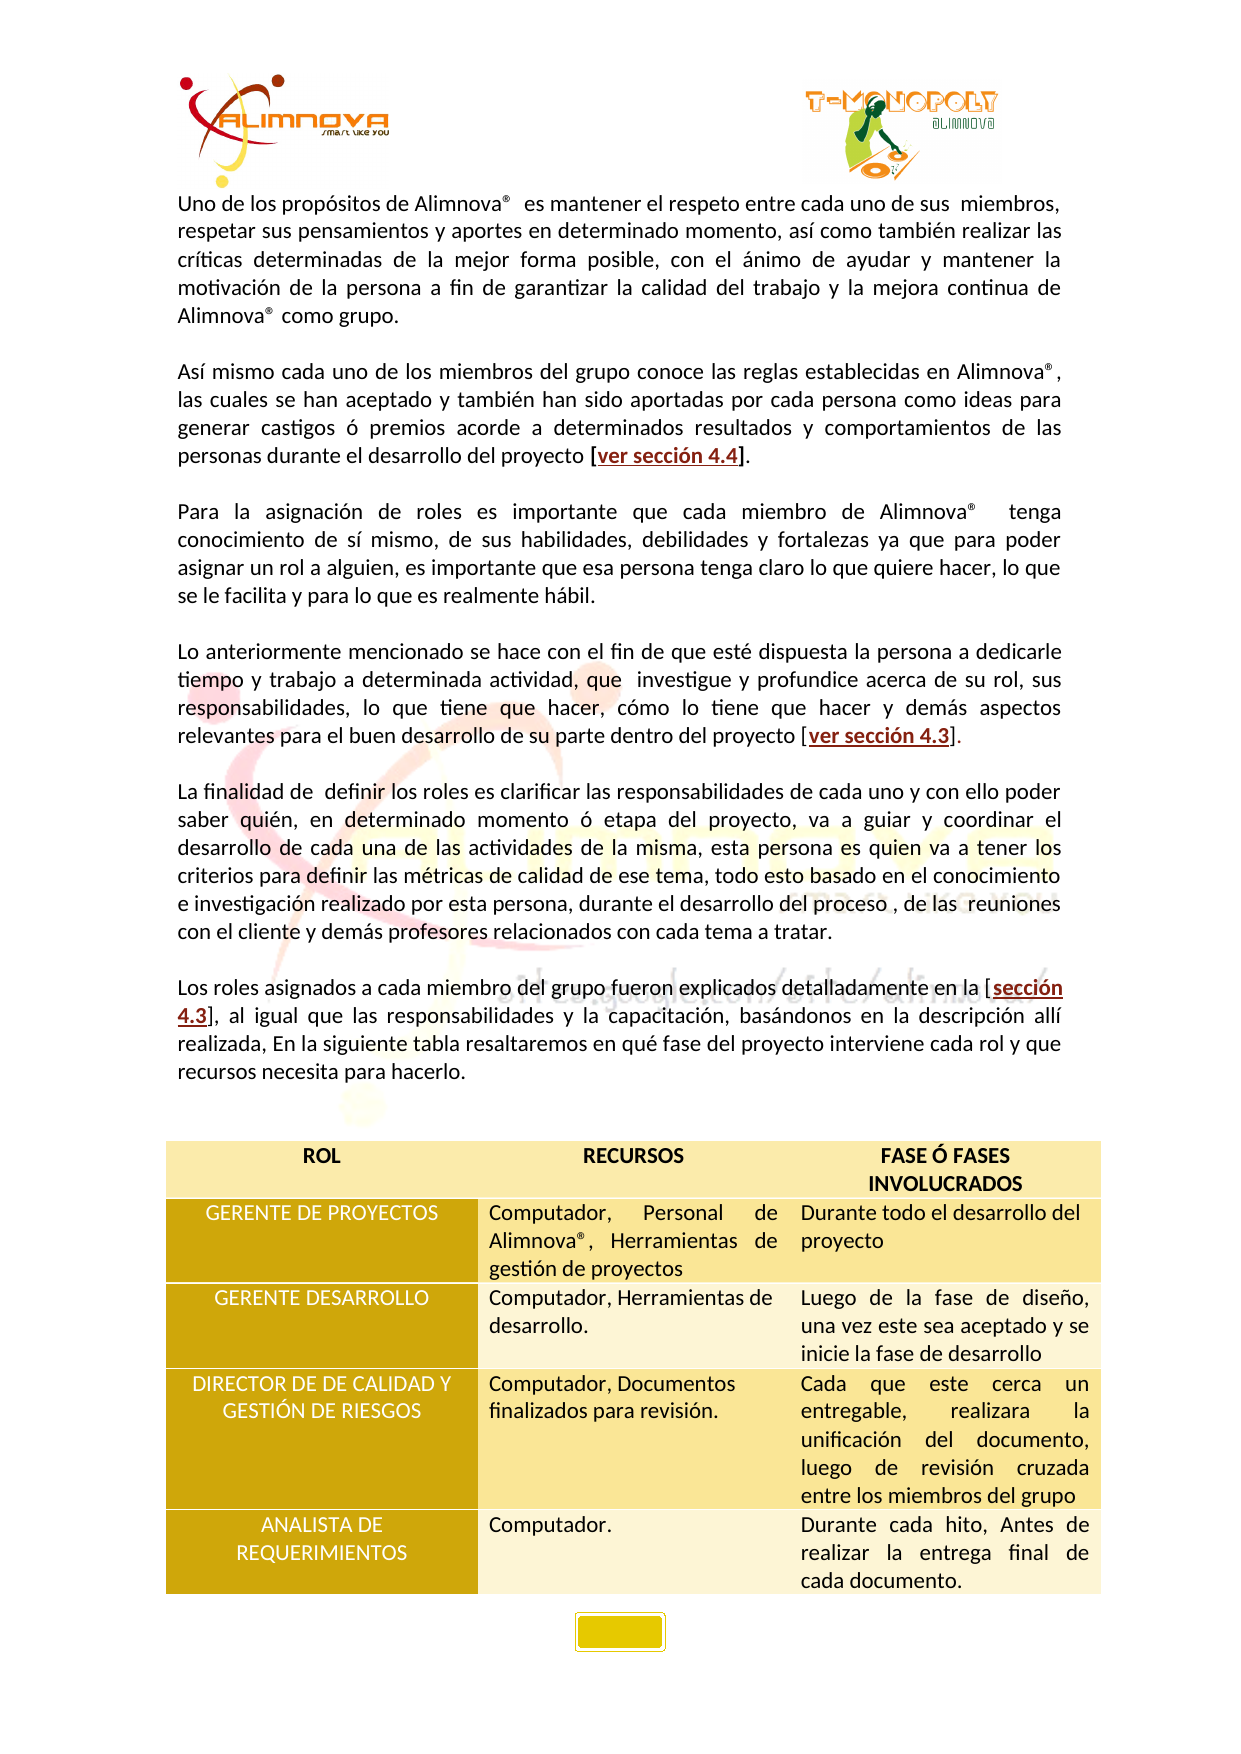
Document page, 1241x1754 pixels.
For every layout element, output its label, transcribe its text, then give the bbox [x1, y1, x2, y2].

table_cell Computador, Personal de Alimnova®, Herramientas de gestión de proyectos [478, 1199, 789, 1282]
table_cell Computador, Herramientas de desarrollo. [478, 1284, 789, 1368]
table_cell Durante todo el desarrollo del proyecto [789, 1199, 1101, 1282]
text Para la asignación de roles es importante que cada miembro de Alimnova® tenga conocimiento de sí mismo, de sus habilidades, debilidades y fortalezas ya que para poder asignar un rol a alguien, es importante que esa persona tenga claro lo que quiere hacer, lo que se le facilita y para lo que es realmente hábil. [177, 497, 1063, 609]
table_cell Luego de la fase de diseño, una vez este sea aceptado y se inicie la fase de desarrollo [789, 1284, 1101, 1368]
table_header ROL [166, 1141, 478, 1197]
picture [802, 79, 1002, 184]
table_cell GERENTE DESARROLLO [166, 1284, 478, 1368]
table_header FASE Ó FASES INVOLUCRADOS [789, 1141, 1101, 1197]
table_cell ANALISTA DE REQUERIMIENTOS [166, 1510, 478, 1594]
picture [177, 73, 389, 189]
table_cell Computador. [478, 1510, 789, 1594]
text Lo anteriormente mencionado se hace con el fin de que esté dispuesta la persona a dedicarle tiempo y trabajo a determinada actividad, que investigue y profundice acerca de su rol, sus responsabilidades, lo que tiene que hacer, cómo lo tiene que hacer y demás aspectos relevantes para el buen desarrollo de su parte dentro del proyecto [ver sección 4.3]. [177, 637, 1063, 749]
table_cell Durante cada hito, Antes de realizar la entrega final de cada documento. [789, 1510, 1101, 1594]
text Los roles asignados a cada miembro del grupo fueron explicados detalladamente en la [sección 4.3], al igual que las responsabilidades y la capacitación, basándonos en la descripción allí realizada, En la siguiente tabla resaltaremos en qué fase del proyecto interviene cada rol y que recursos necesita para hacerlo. [177, 973, 1063, 1085]
text La finalidad de definir los roles es clarificar las responsabilidades de cada uno y con ello poder saber quién, en determinado momento ó etapa del proyecto, va a guiar y coordinar el desarrollo de cada una de las actividades de la misma, esta persona es quien va a tener los criterios para definir las métricas de calidad de ese tema, todo esto basado en el conocimiento e investigación realizado por esta persona, durante el desarrollo del proceso , de las reuniones con el cliente y demás profesores relacionados con cada tema a tratar. [177, 777, 1063, 945]
table_cell Computador, Documentos finalizados para revisión. [478, 1369, 789, 1509]
table_cell DIRECTOR DE DE CALIDAD Y GESTIÓN DE RIESGOS [166, 1369, 478, 1509]
table_cell Cada que este cerca un entregable, realizara la unificación del documento, luego de revisión cruzada entre los miembros del grupo [789, 1369, 1101, 1509]
text Así mismo cada uno de los miembros del grupo conoce las reglas establecidas en Alimnova®, las cuales se han aceptado y también han sido aportadas por cada persona como ideas para generar castigos ó premios acorde a determinados resultados y comportamientos de las personas durante el desarrollo del proyecto [ver sección 4.4]. [177, 357, 1063, 469]
table_header RECURSOS [478, 1141, 789, 1197]
table_cell GERENTE DE PROYECTOS [166, 1199, 478, 1282]
text Uno de los propósitos de Alimnova® es mantener el respeto entre cada uno de sus miembros, respetar sus pensamientos y aportes en determinado momento, así como también realizar las críticas determinadas de la mejor forma posible, con el ánimo de ayudar y mantener la motivación de la persona a fin de garantizar la calidad del trabajo y la mejora continua de Alimnova® como grupo. [177, 189, 1063, 329]
